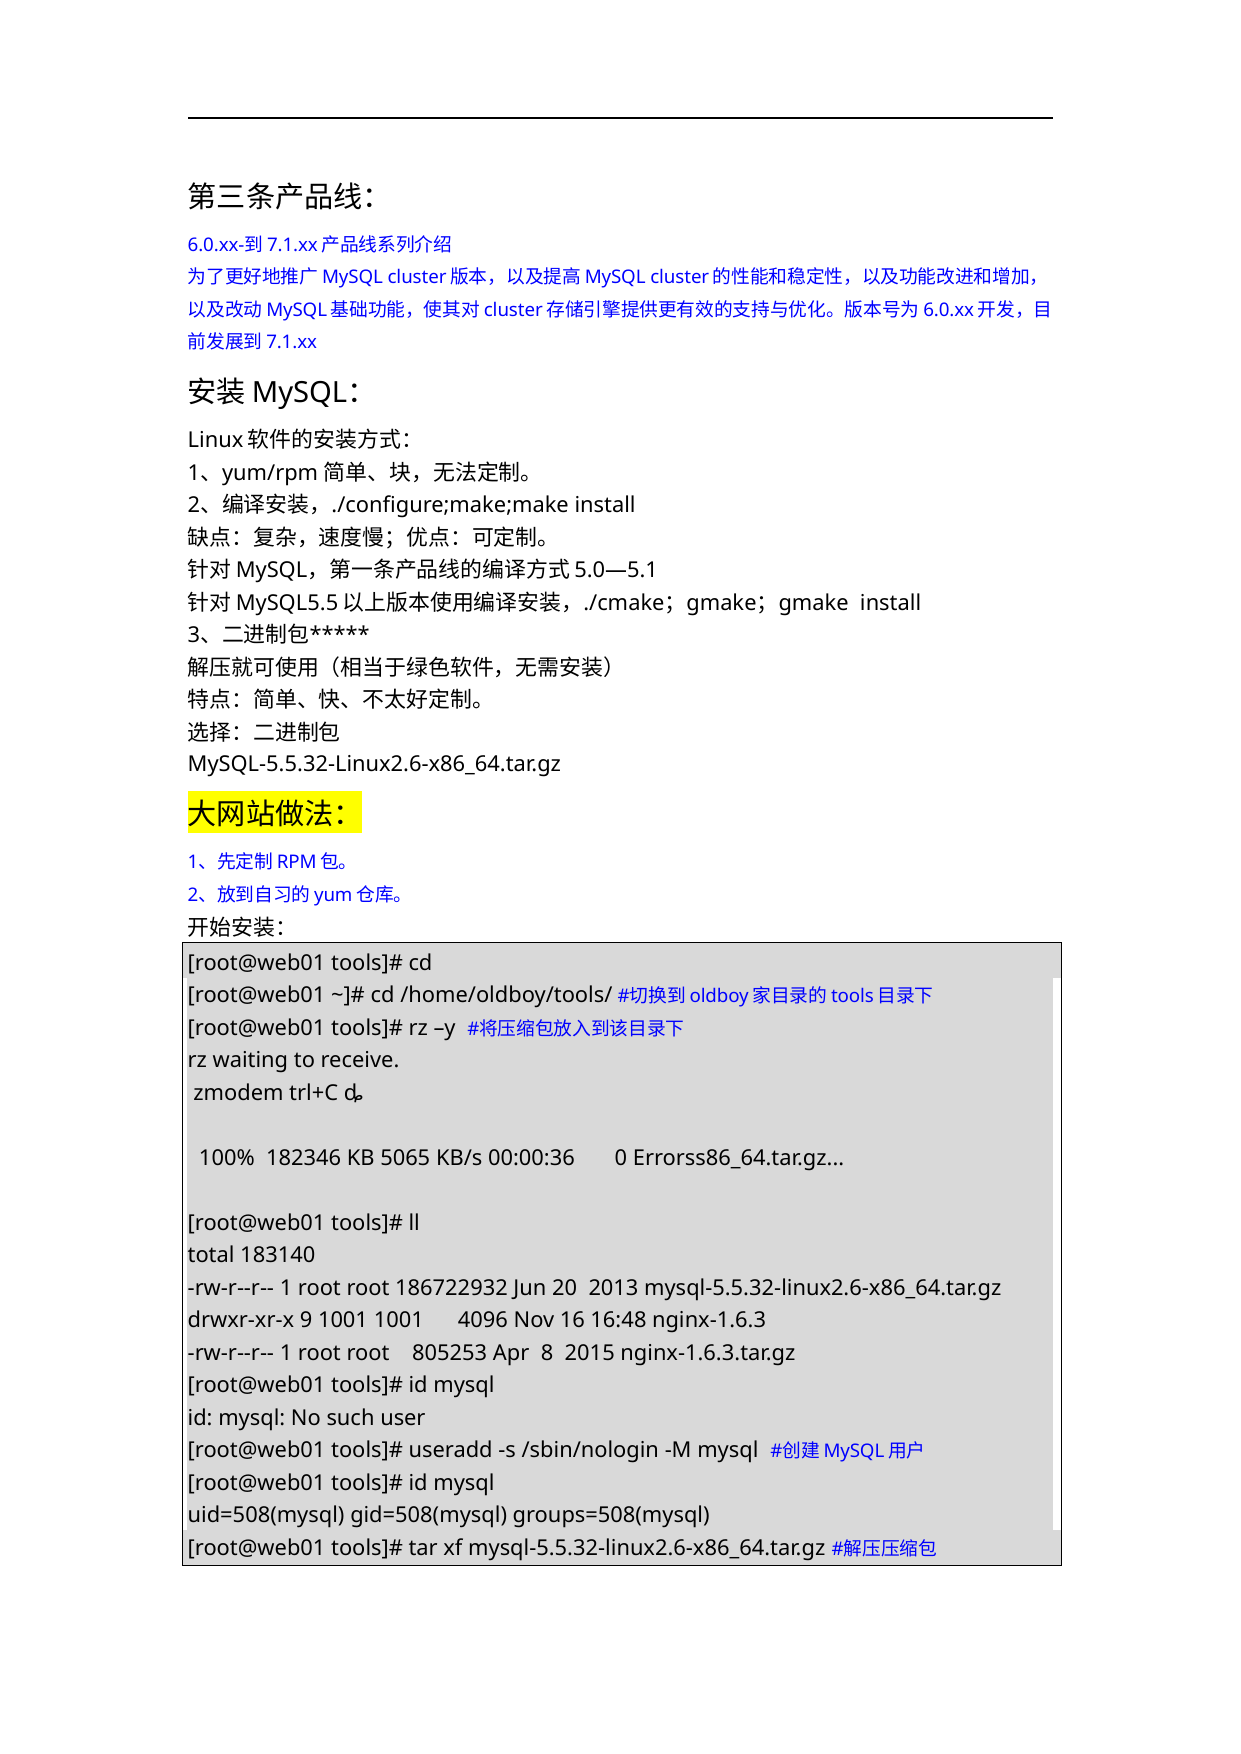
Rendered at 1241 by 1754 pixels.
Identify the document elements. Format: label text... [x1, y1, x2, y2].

text 3、二进制包***** [187, 617, 1053, 649]
text rz waiting to receive. [187, 1043, 1053, 1075]
text -rw-r--r-- 1 root root 186722932 Jun 20 2013 mysql-5.5.32-linux2.6-x86_64.tar.gz [187, 1270, 1053, 1303]
text [root@web01 tools]# tar xf mysql-5.5.32-linux2.6-x86_64.tar.gz #解压压缩包 [183, 1527, 1061, 1565]
text MySQL-5.5.32-Linux2.6-x86_64.tar.gz [187, 747, 1053, 779]
text 1、yum/rpm 简单、块，无法定制。 [187, 454, 1053, 487]
text [root@web01 tools]# id mysql [187, 1465, 1053, 1498]
text total 183140 [187, 1238, 1053, 1270]
text 第三条产品线： [187, 162, 1053, 227]
text 为了更好地推广MySQL cluster版本，以及提高MySQL cluster的性能和稳定性，以及功能改进和增加，以及改动MySQL基础功能，使其对cluster存储引擎提供更有效的支持与优化。版本号为6.0.xx开发，目前发展到7.1.xx [187, 259, 1053, 357]
text [root@web01 tools]# ll [187, 1205, 1053, 1238]
text 100% 182346 KB 5065 KB/s 00:00:36 0 Errorss86_64.tar.gz... [187, 1140, 1053, 1173]
text 2、放到自习的yum仓库。 [187, 877, 1053, 909]
text [root@web01 tools]# rz –y #将压缩包放入到该目录下 [187, 1010, 1053, 1043]
text 大网站做法： [187, 779, 1053, 844]
text 6.0.xx-到7.1.xx产品线系列介绍 [187, 227, 1053, 259]
text [root@web01 tools]# useradd -s /sbin/nologin -M mysql #创建MySQL用户 [187, 1433, 1053, 1465]
text 开始安装： [187, 909, 1053, 942]
text zmodem trl+C ȡ [187, 1075, 1053, 1140]
text 缺点：复杂，速度慢；优点：可定制。 [187, 519, 1053, 552]
text [root@web01 ~]# cd /home/oldboy/tools/ #切换到oldboy家目录的tools目录下 [187, 978, 1053, 1010]
text 安装MySQL： [187, 357, 1053, 422]
text [root@web01 tools]# id mysql [187, 1368, 1053, 1400]
text 1、先定制RPM包。 [187, 844, 1053, 877]
text Linux软件的安装方式： [187, 422, 1053, 454]
text 特点：简单、快、不太好定制。 [187, 682, 1053, 714]
text 选择：二进制包 [187, 714, 1053, 747]
text 2、编译安装，./configure;make;make install [187, 487, 1053, 519]
text uid=508(mysql) gid=508(mysql) groups=508(mysql) [187, 1498, 1053, 1527]
text 解压就可使用（相当于绿色软件，无需安装） [187, 649, 1053, 682]
text 针对MySQL5.5以上版本使用编译安装，./cmake；gmake；gmake install [187, 584, 1053, 617]
text [root@web01 tools]# cd [183, 943, 1061, 978]
text id: mysql: No such user [187, 1400, 1053, 1433]
text drwxr-xr-x 9 1001 1001 4096 Nov 16 16:48 nginx-1.6.3 [187, 1303, 1053, 1335]
text 针对MySQL，第一条产品线的编译方式5.0—5.1 [187, 552, 1053, 584]
text -rw-r--r-- 1 root root 805253 Apr 8 2015 nginx-1.6.3.tar.gz [187, 1335, 1053, 1368]
